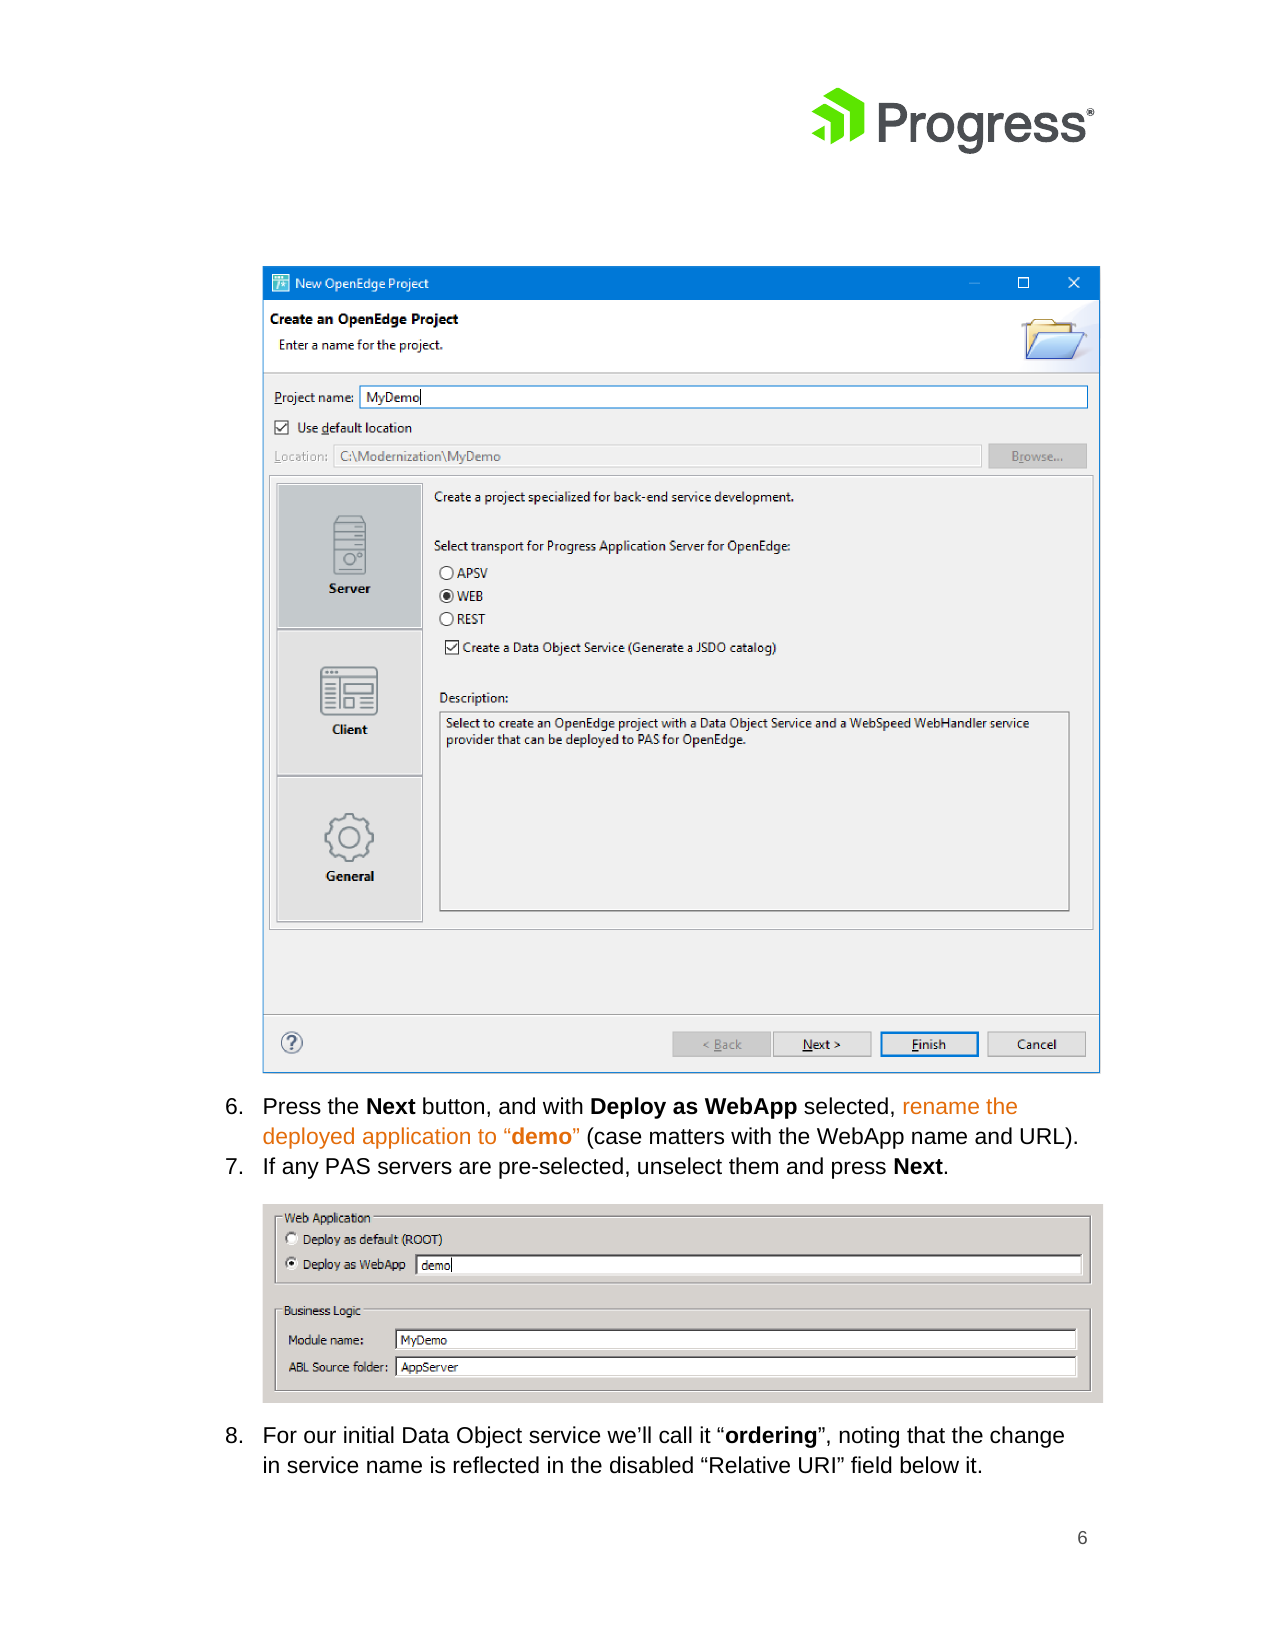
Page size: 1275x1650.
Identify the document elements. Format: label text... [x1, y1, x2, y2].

picture [262, 1204, 1104, 1403]
list For our initial Data Object service we’ll call it “ordering”, noting that the change in service name is reflected in the disabled “Relative URI” field below it. [225, 1422, 1087, 1478]
list If any PAS servers are pre-selected, unselect them and press Next. [225, 1153, 1087, 1179]
list Press the Next button, and with Deploy as WebApp selected, rename the deployed application to “demo” (case matters with the WebApp name and URL). [225, 1093, 1087, 1149]
picture [262, 266, 1101, 1074]
